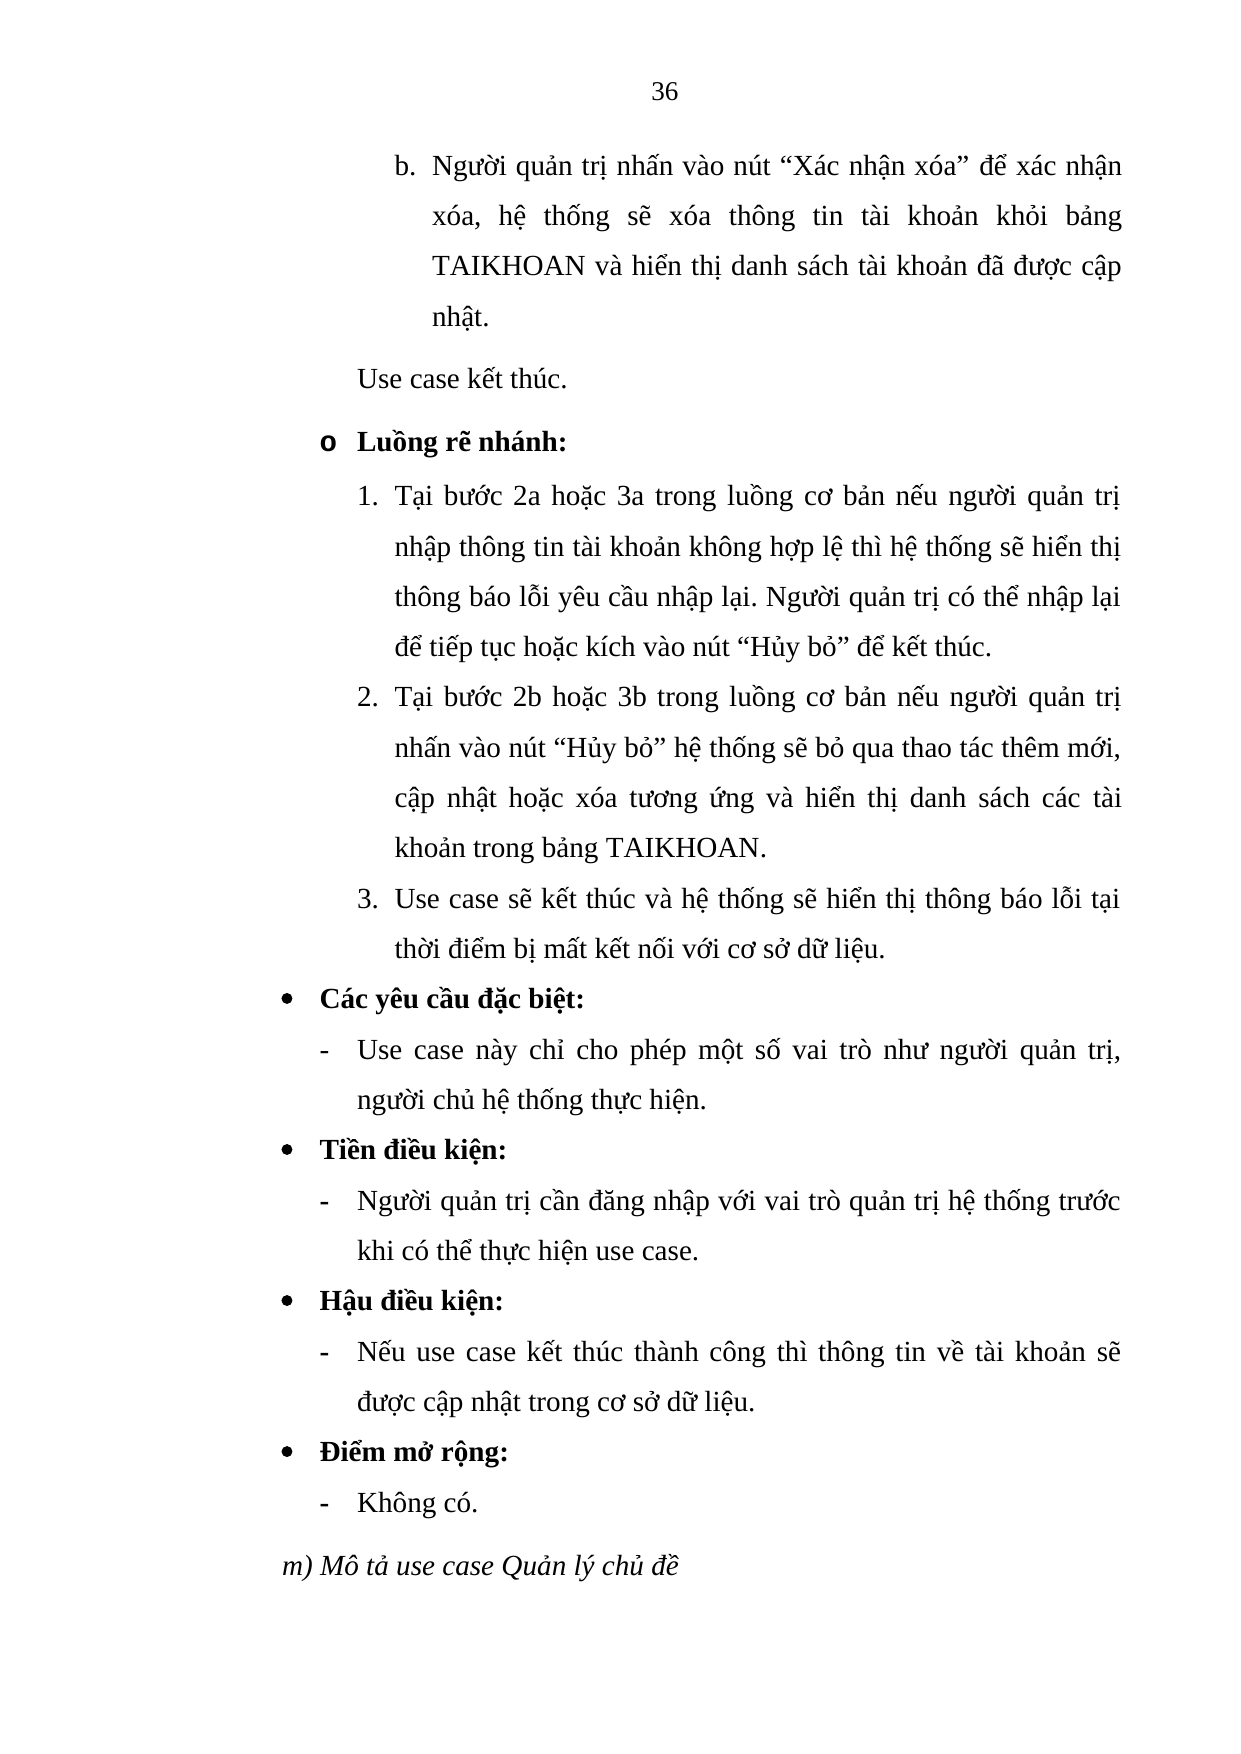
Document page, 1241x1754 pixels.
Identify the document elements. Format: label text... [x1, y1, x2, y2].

list Use case sẽ kết thúc và hệ thống sẽ hiển thị thông báo lỗi tại thời điểm bị mất kết nối với cơ sở dữ liệu. [357, 881, 1122, 965]
text m) Mô tả use case Quản lý chủ đề [207, 1548, 1122, 1581]
list Người quản trị nhấn vào nút “Xác nhận xóa” để xác nhận xóa, hệ thống sẽ xóa thông tin tài khoản khỏi bảng TAIKHOAN và hiển thị danh sách tài khoản đã được cập nhật. [394, 148, 1122, 332]
list Các yêu cầu đặc biệt: [282, 981, 1122, 1015]
list Tiền điều kiện: [282, 1132, 1122, 1166]
text Use case kết thúc. [282, 361, 1122, 395]
list Nếu use case kết thúc thành công thì thông tin về tài khoản sẽ được cập nhật trong cơ sở dữ liệu. [319, 1334, 1122, 1418]
list Người quản trị cần đăng nhập với vai trò quản trị hệ thống trước khi có thể thực hiện use case. [319, 1183, 1122, 1267]
list Điểm mở rộng: [282, 1434, 1122, 1468]
list Tại bước 2b hoặc 3b trong luồng cơ bản nếu người quản trị nhấn vào nút “Hủy bỏ” hệ thống sẽ bỏ qua thao tác thêm mới, cập nhật hoặc xóa tương ứng và hiển thị danh sách các tài khoản trong bảng TAIKHOAN. [357, 679, 1122, 864]
list Luồng rẽ nhánh: [319, 424, 1122, 460]
list Không có. [319, 1485, 1122, 1518]
list Tại bước 2a hoặc 3a trong luồng cơ bản nếu người quản trị nhập thông tin tài khoản không hợp lệ thì hệ thống sẽ hiển thị thông báo lỗi yêu cầu nhập lại. Người quản trị có thể nhập lại để tiếp tục hoặc kích vào nút “Hủy bỏ” để kết thúc. [357, 478, 1122, 663]
list Use case này chỉ cho phép một số vai trò như người quản trị, người chủ hệ thống thực hiện. [319, 1032, 1122, 1116]
list Hậu điều kiện: [282, 1283, 1122, 1317]
